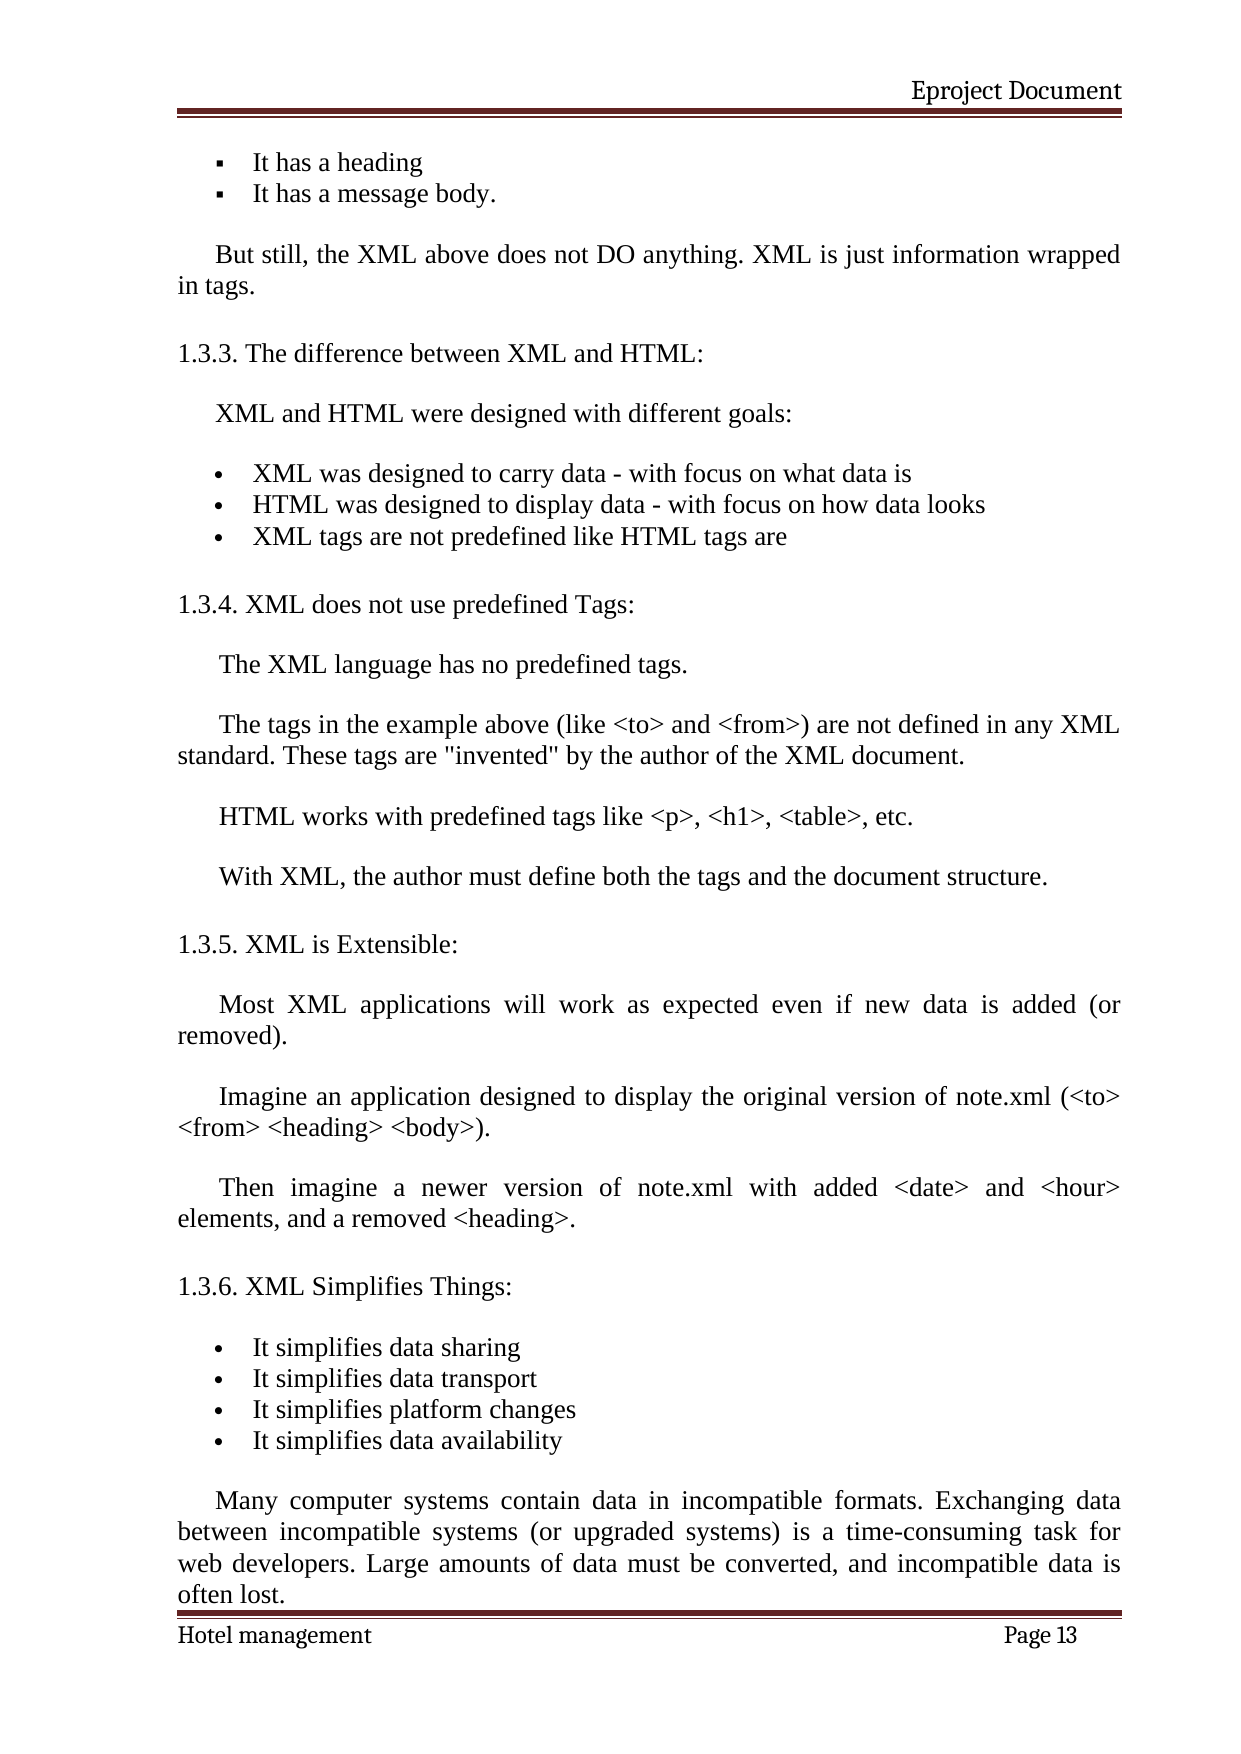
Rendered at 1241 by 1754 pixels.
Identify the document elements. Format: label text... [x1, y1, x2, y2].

subtitle 1.3.4. XML does not use predefined Tags: [177, 580, 1122, 619]
text The XML language has no predefined tags. [177, 648, 1122, 679]
subtitle 1.3.6. XML Simplifies Things: [177, 1263, 1122, 1301]
list It has a heading [215, 146, 1122, 177]
list It simplifies data sharing [215, 1331, 1122, 1362]
text Then imagine a newer version of note.xml with added <date> and <hour> elements, and a removed <heading>. [177, 1171, 1122, 1233]
list XML was designed to carry data - with focus on what data is [215, 457, 1122, 489]
text Most XML applications will work as expected even if new data is added (or removed). [177, 988, 1122, 1051]
text With XML, the author must define both the tags and the document structure. [177, 860, 1122, 891]
list It simplifies platform changes [215, 1393, 1122, 1424]
text HTML works with predefined tags like <p>, <h1>, <table>, etc. [177, 800, 1122, 831]
list It simplifies data transport [215, 1362, 1122, 1393]
list It has a message body. [215, 177, 1122, 209]
list HTML was designed to display data - with focus on how data looks [215, 489, 1122, 520]
text The tags in the example above (like <to> and <from>) are not defined in any XML standard. These tags are "invented" by the author of the XML document. [177, 708, 1122, 771]
text Many computer systems contain data in incompatible formats. Exchanging data between incompatible systems (or upgraded systems) is a time-consuming task for web developers. Large amounts of data must be converted, and incompatible data is often lost. [177, 1484, 1122, 1609]
text XML and HTML were designed with different goals: [177, 397, 1122, 428]
subtitle 1.3.5. XML is Extensible: [177, 920, 1122, 959]
text Imagine an application designed to display the original version of note.xml (<to> <from> <heading> <body>). [177, 1080, 1122, 1142]
list XML tags are not predefined like HTML tags are [215, 520, 1122, 551]
subtitle 1.3.3. The difference between XML and HTML: [177, 329, 1122, 368]
list It simplifies data availability [215, 1424, 1122, 1455]
text But still, the XML above does not DO anything. XML is just information wrapped in tags. [177, 238, 1122, 300]
